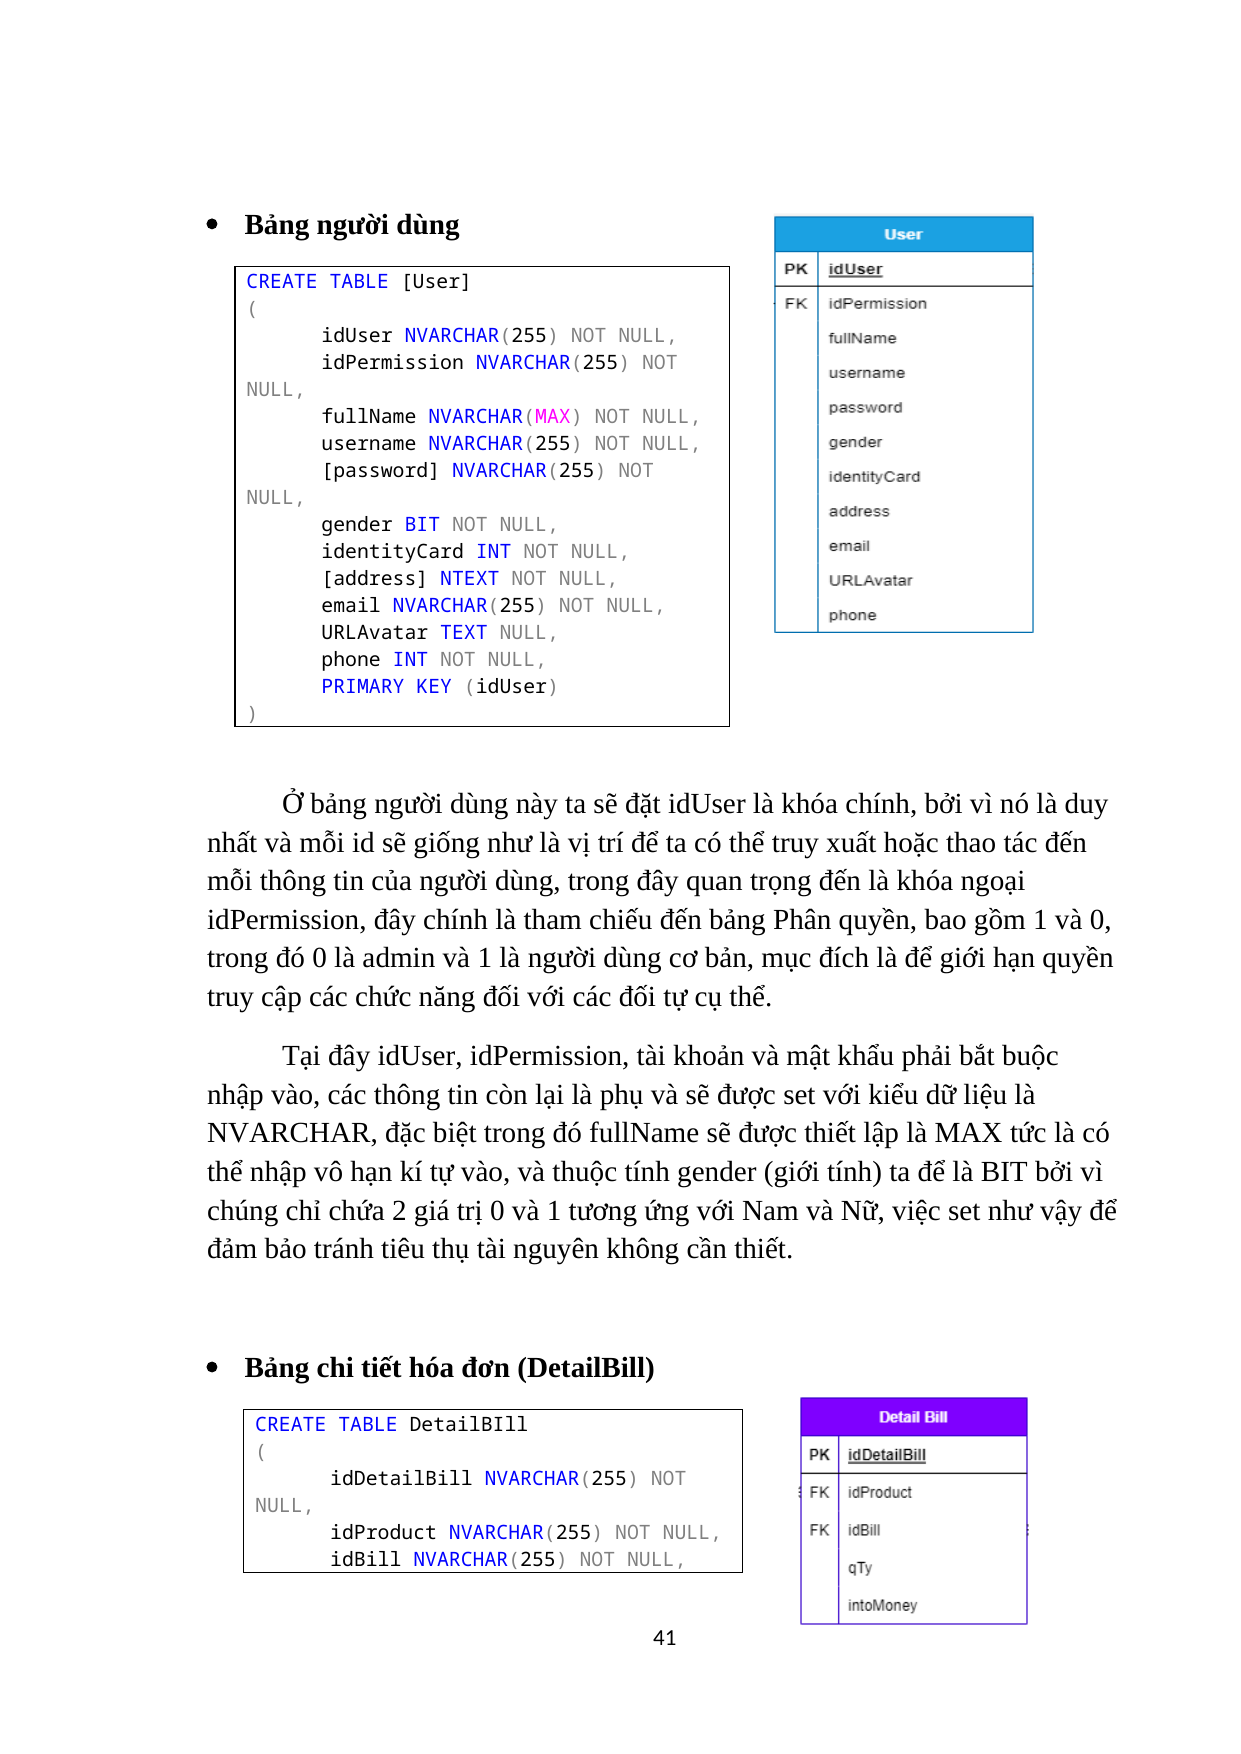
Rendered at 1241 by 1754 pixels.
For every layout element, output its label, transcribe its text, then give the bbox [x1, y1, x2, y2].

picture [798, 1395, 1029, 1626]
list Bảng người dùng [207, 207, 1122, 240]
text Tại đây idUser, idPermission, tài khoản và mật khẩu phải bắt buộc nhập vào, các thông tin còn lại là phụ và sẽ được set với kiểu dữ liệu là NVARCHAR, đặc biệt trong đó fullName sẽ được thiết lập là MAX tức là có thể nhập vô hạn kí tự vào, và thuộc tính gender (giới tính) ta để là BIT bởi vì chúng chỉ chứa 2 giá trị 0 và 1 tương ứng với Nam và Nữ, việc set như vậy để đảm bảo tránh tiêu thụ tài nguyên không cần thiết. [207, 1038, 1122, 1265]
table_header CREATE TABLE [User] ( idUser NVARCHAR(255) NOT NULL, idPermission NVARCHAR(255) NOT NULL, fullName NVARCHAR(MAX) NOT NULL, username NVARCHAR(255) NOT NULL, [password] NVARCHAR(255) NOT NULL, gender BIT NOT NULL, identityCard INT NOT NULL, [address] NTEXT NOT NULL, email NVARCHAR(255) NOT NULL, URLAvatar TEXT NULL, phone INT NOT NULL, PRIMARY KEY (idUser) ) [236, 267, 729, 726]
text Ở bảng người dùng này ta sẽ đặt idUser là khóa chính, bởi vì nó là duy nhất và mỗi id sẽ giống như là vị trí để ta có thể truy xuất hoặc thao tác đến mỗi thông tin của người dùng, trong đây quan trọng đến là khóa ngoại idPermission, đây chính là tham chiếu đến bảng Phân quyền, bao gồm 1 và 0, trong đó 0 là admin và 1 là người dùng cơ bản, mục đích là để giới hạn quyền truy cập các chức năng đối với các đối tự cụ thể. [207, 786, 1122, 1013]
list Bảng chi tiết hóa đơn (DetailBill) [207, 1350, 1122, 1383]
picture [773, 213, 1034, 633]
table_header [244, 1410, 742, 1572]
